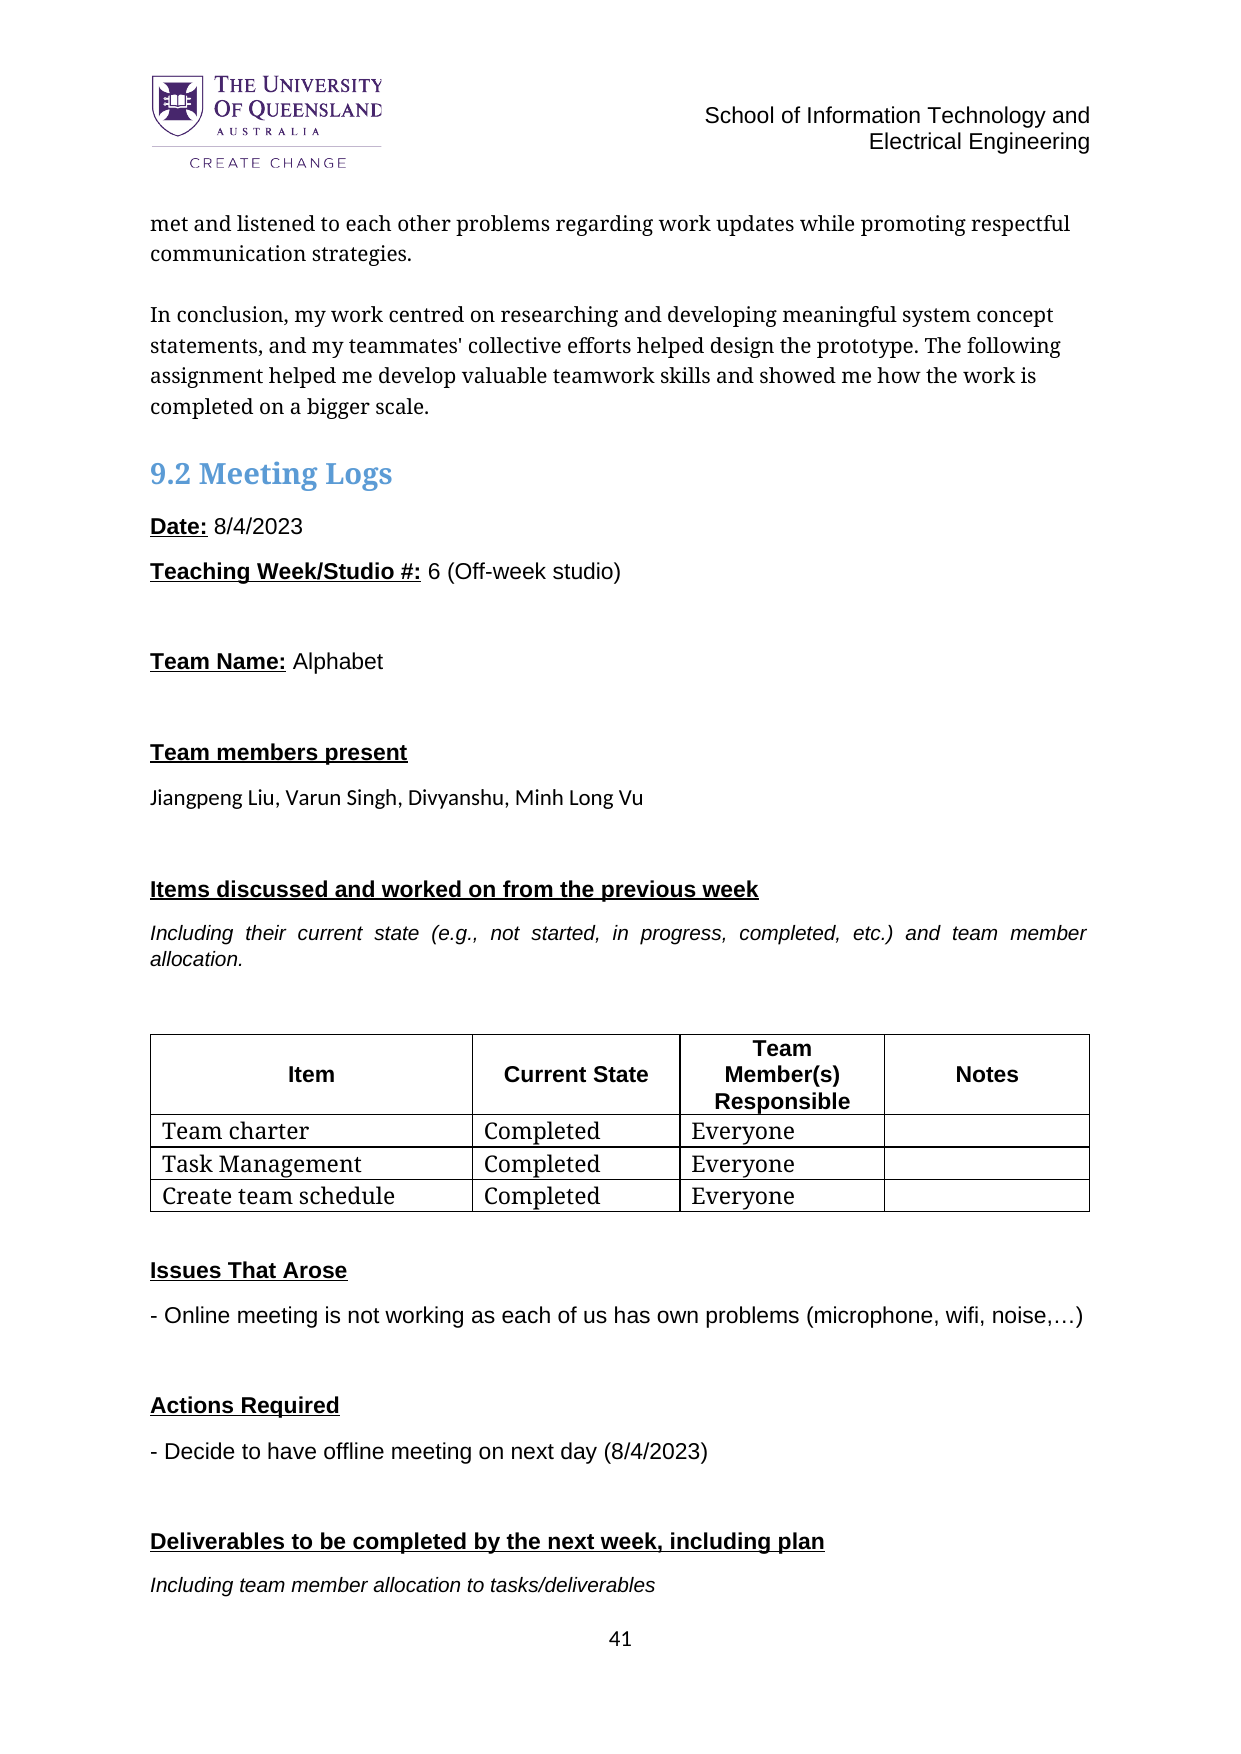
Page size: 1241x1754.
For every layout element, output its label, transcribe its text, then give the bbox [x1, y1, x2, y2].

table_header Current State [473, 1035, 679, 1114]
text Issues That Arose [150, 1257, 1090, 1283]
table_cell Everyone [681, 1115, 884, 1146]
text Items discussed and worked on from the previous week [150, 876, 1090, 902]
list In conclusion, my work centred on researching and developing meaningful system concept statements, and my teammates' collective efforts helped design the prototype. The following assignment helped me develop valuable teamwork skills and showed me how the work is completed on a bigger scale. [150, 300, 1090, 421]
table_cell Completed [473, 1115, 679, 1146]
table_header Team Member(s) Responsible [681, 1035, 884, 1114]
table_header Notes [885, 1035, 1089, 1114]
text Including team member allocation to tasks/deliverables [150, 1573, 1090, 1597]
text Including their current state (e.g., not started, in progress, completed, etc.) and team member allocation. [150, 921, 1090, 970]
text Team Name: Alphabet [150, 648, 1090, 674]
table_cell [885, 1148, 1089, 1179]
table_cell Completed [473, 1148, 679, 1179]
table_cell Completed [473, 1180, 679, 1211]
table_cell Team charter [151, 1115, 472, 1146]
table_cell [885, 1180, 1089, 1211]
text - Decide to have offline meeting on next day (8/4/2023) [150, 1438, 1090, 1464]
table_cell Task Management [151, 1148, 472, 1179]
table_header Item [151, 1035, 472, 1114]
table_cell Everyone [681, 1148, 884, 1179]
text Team members present [150, 738, 1090, 765]
picture [150, 73, 338, 167]
list 9.2 Meeting Logs [150, 453, 1090, 493]
text Teaching Week/Studio #: 6 (Off-week studio) [150, 558, 1090, 584]
text Deliverables to be completed by the next week, including plan [150, 1528, 1090, 1554]
table_cell [885, 1115, 1089, 1146]
text Date: 8/4/2023 [150, 513, 1090, 539]
text - Online meeting is not working as each of us has own problems (microphone, wifi, noise,…) [150, 1302, 1090, 1329]
table_cell Create team schedule [151, 1180, 472, 1211]
table_cell Everyone [681, 1180, 884, 1211]
text Jiangpeng Liu, Varun Singh, Divyanshu, Minh Long Vu [150, 783, 1090, 812]
text Actions Required [150, 1392, 1090, 1419]
